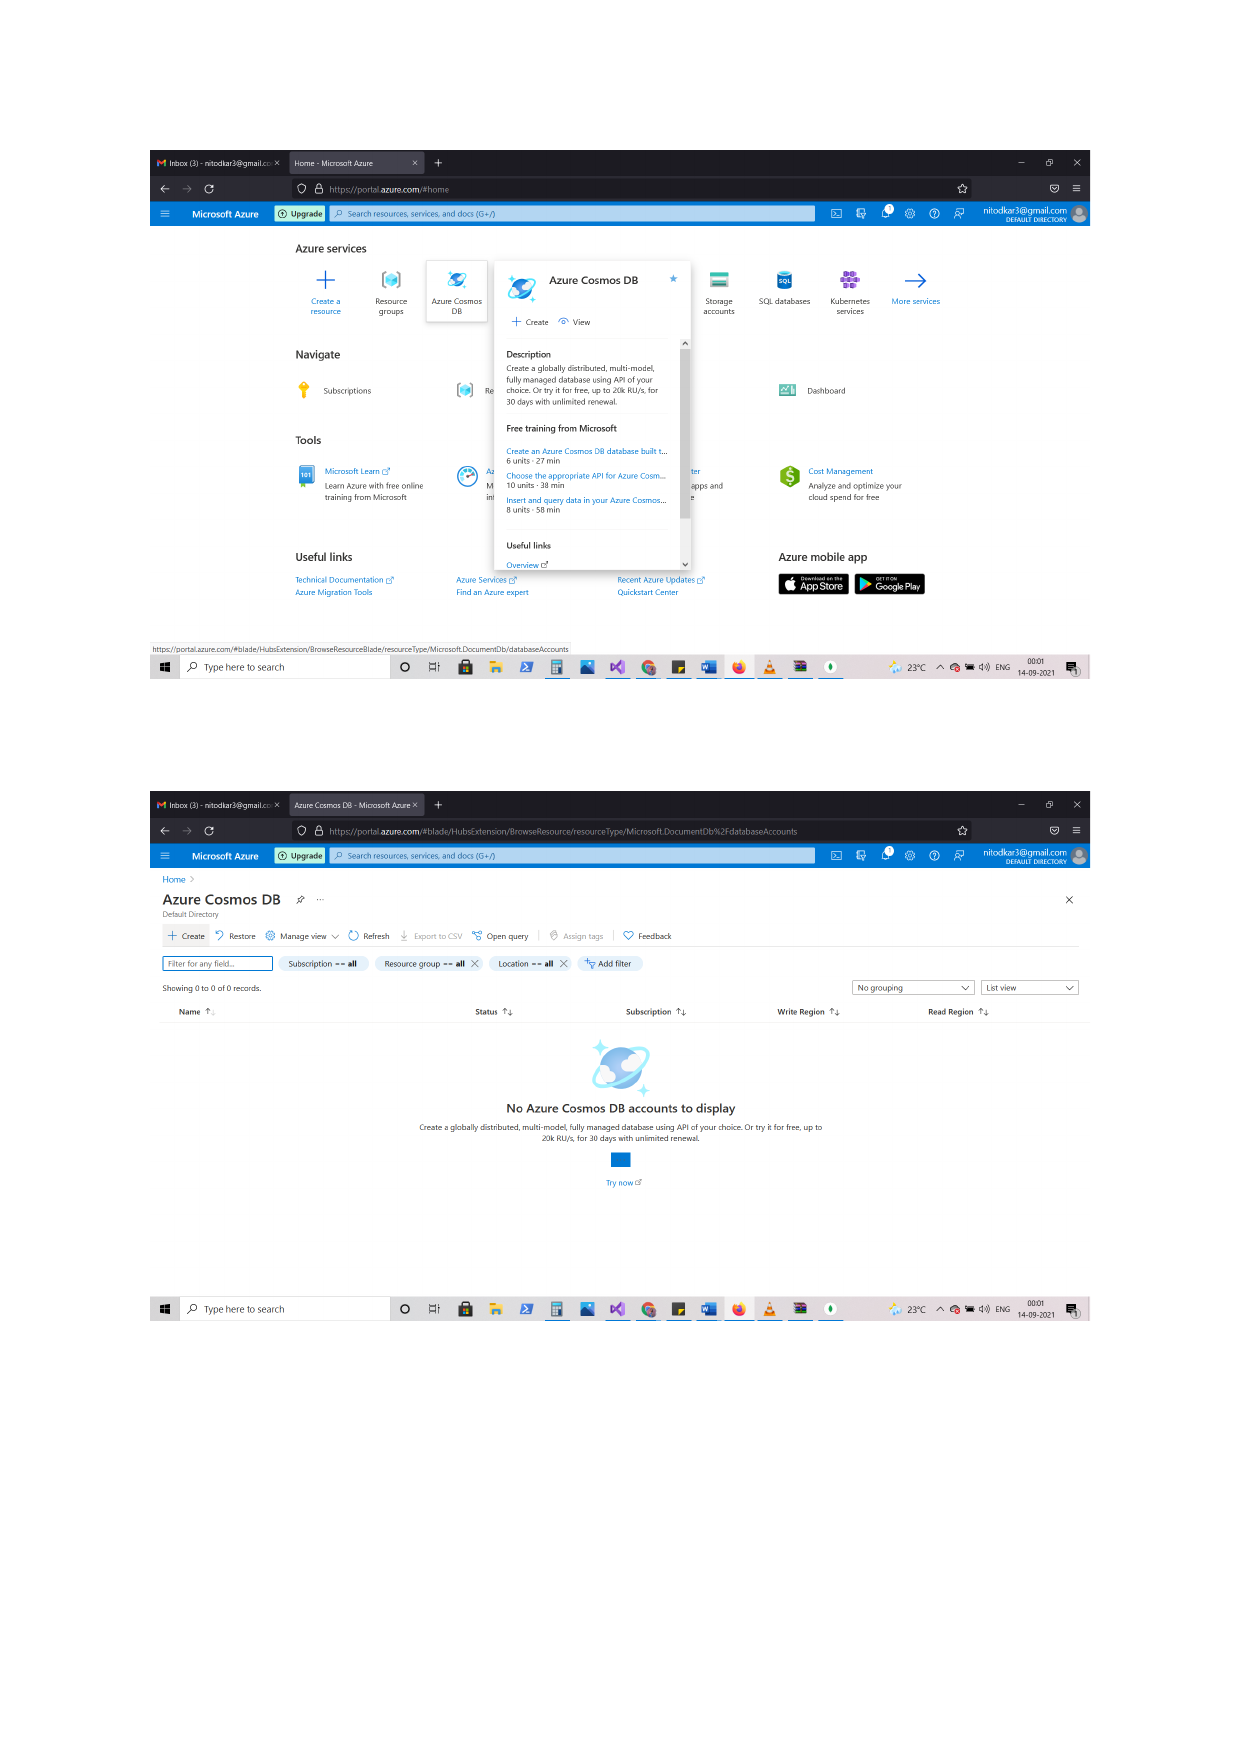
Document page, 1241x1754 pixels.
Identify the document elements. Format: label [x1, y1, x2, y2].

picture [150, 791, 1091, 1321]
picture [150, 150, 1091, 679]
